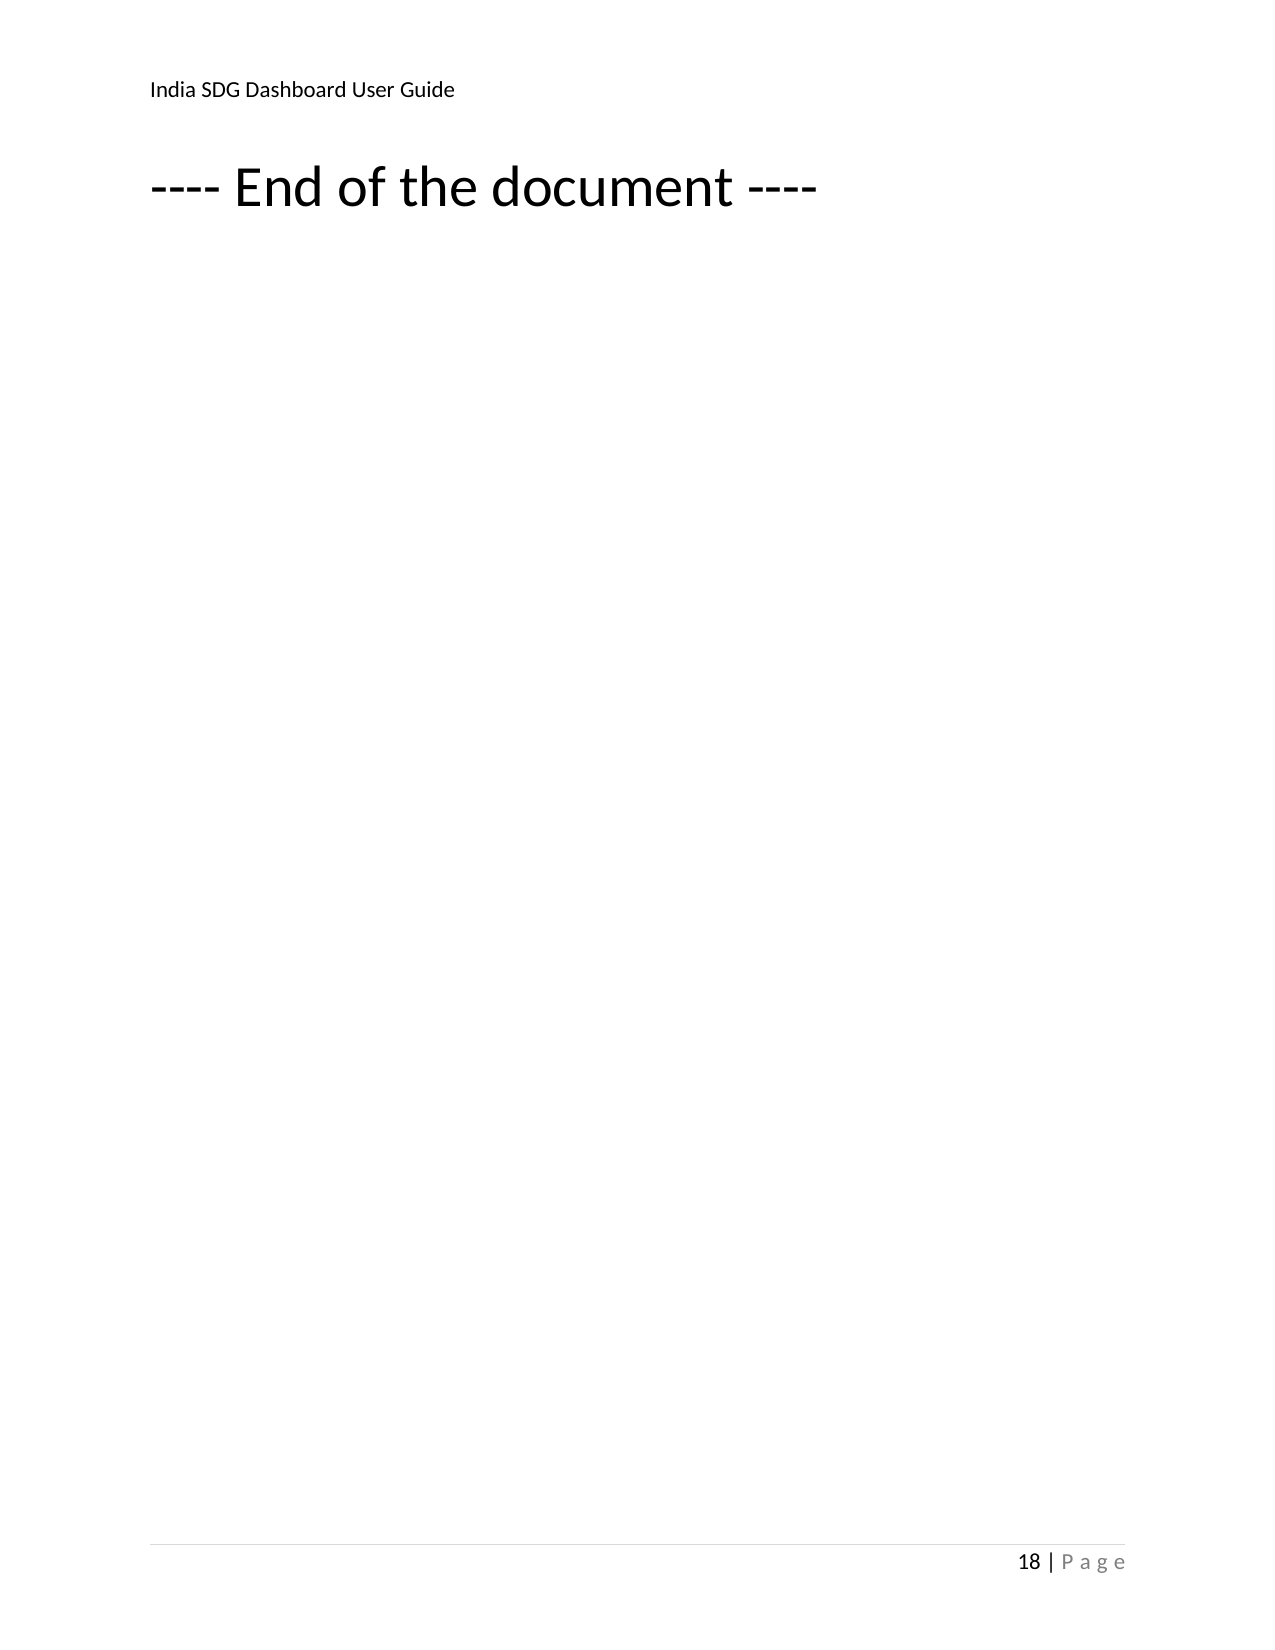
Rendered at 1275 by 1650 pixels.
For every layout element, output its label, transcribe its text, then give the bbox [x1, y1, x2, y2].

text ---- End of the document ---- [150, 150, 1125, 221]
